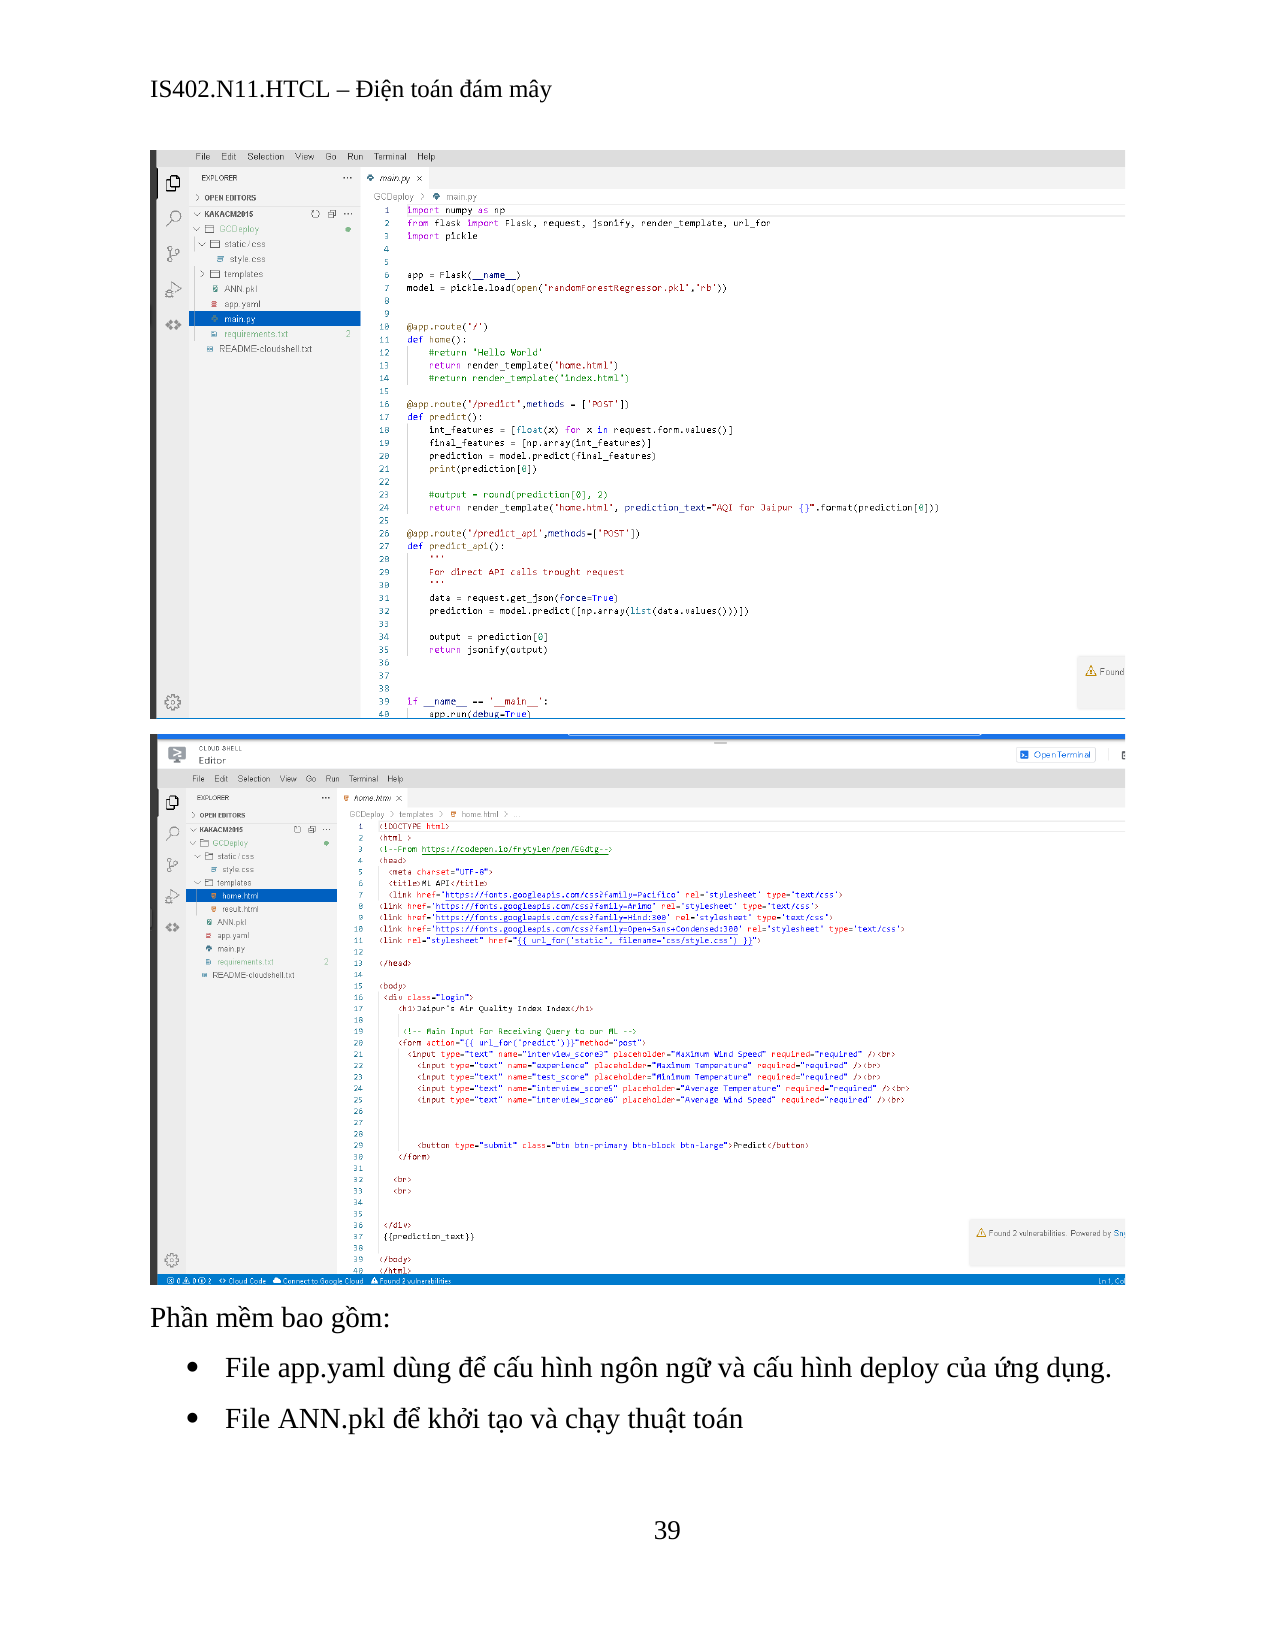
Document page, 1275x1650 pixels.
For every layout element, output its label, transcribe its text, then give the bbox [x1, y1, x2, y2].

list File ANN.pkl để khởi tạo và chạy thuật toán [187, 1401, 1125, 1434]
picture [150, 150, 1125, 719]
list File app.yaml dùng để cấu hình ngôn ngữ và cấu hình deploy của ứng dụng. [187, 1350, 1125, 1384]
picture [150, 734, 1125, 1285]
text Phần mềm bao gồm: [150, 1300, 1125, 1333]
